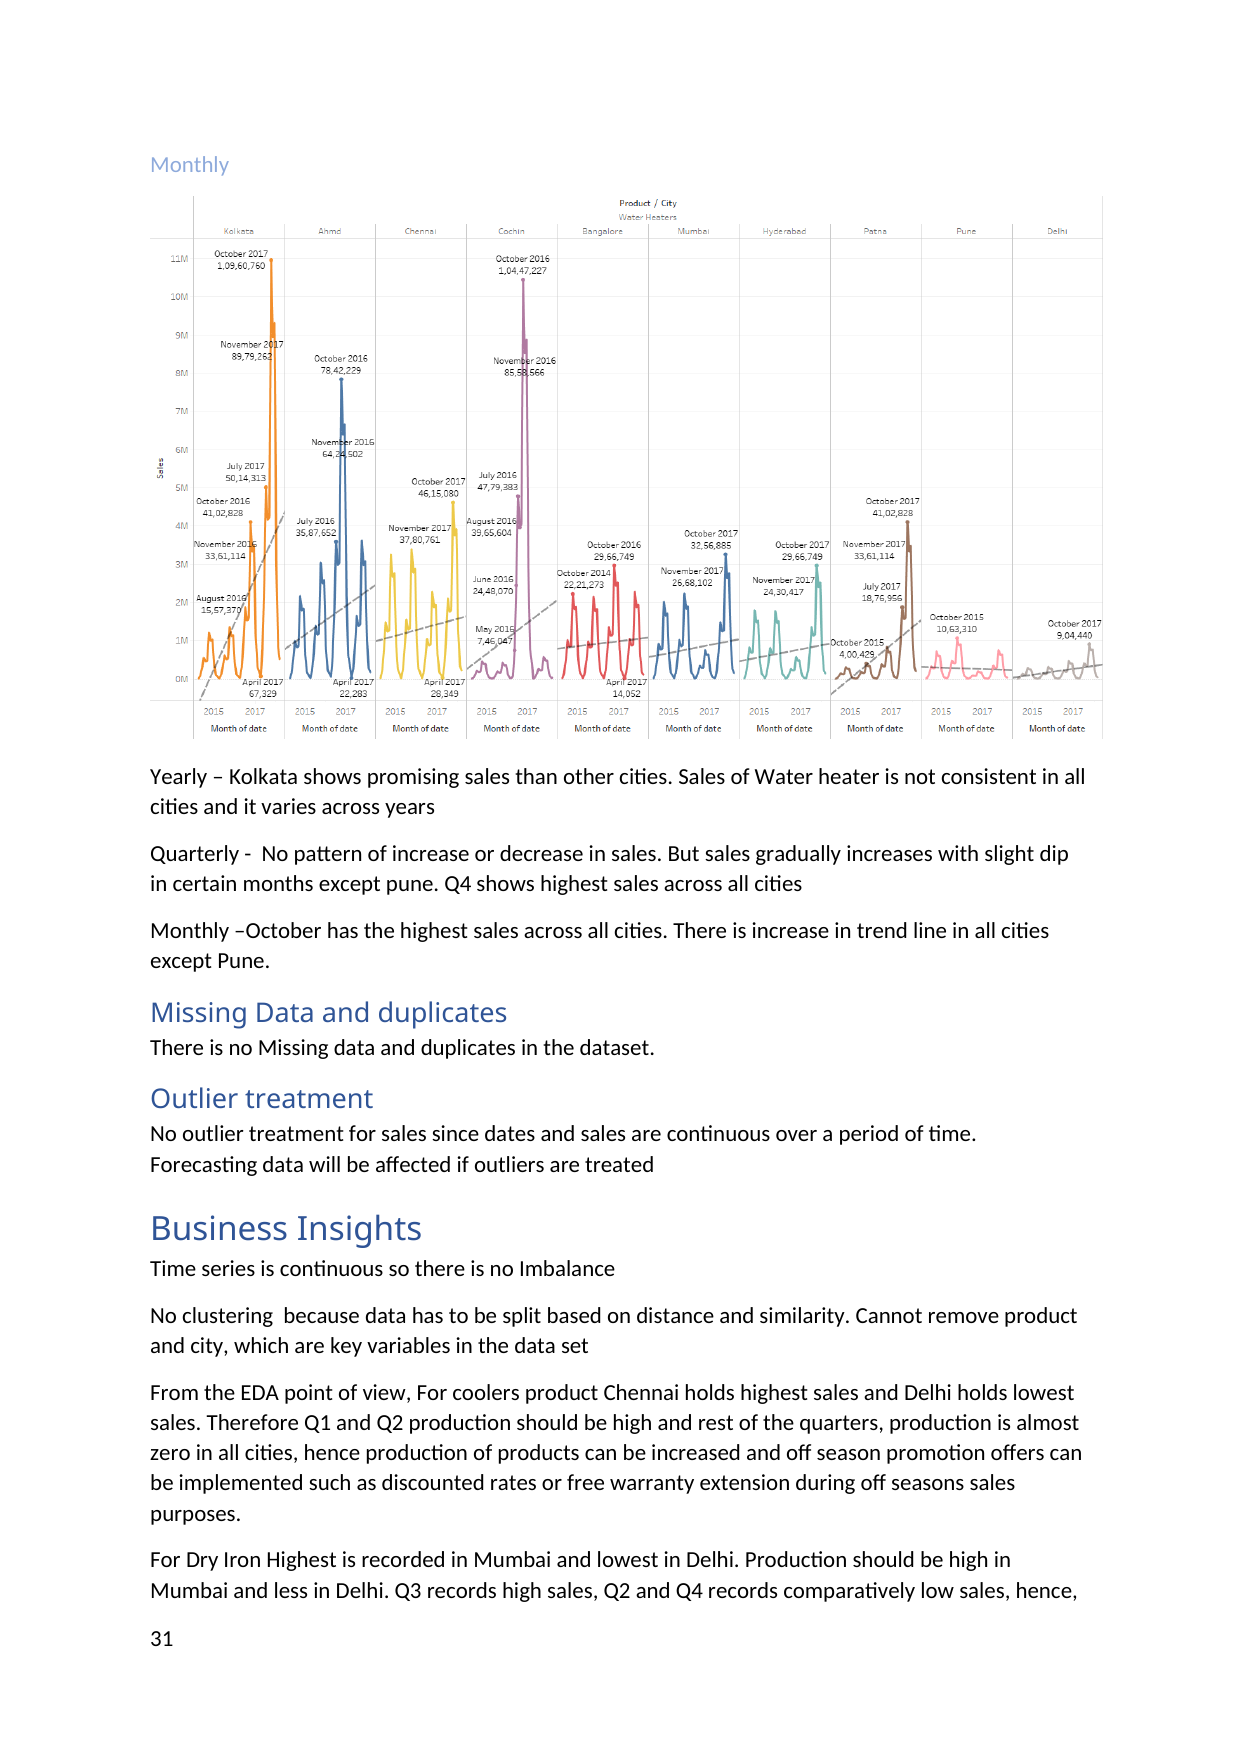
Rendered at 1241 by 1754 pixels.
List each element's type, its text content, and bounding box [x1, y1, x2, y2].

text Time series is continuous so there is no Imbalance [150, 1254, 1090, 1282]
subtitle Outlier treatment [150, 1080, 1090, 1117]
text No outlier treatment for sales since dates and sales are continuous over a period of time. Forecasting data will be affected if outliers are treated [150, 1119, 1090, 1178]
text Yearly – Kolkata shows promising sales than other cities. Sales of Water heater is not consistent in all cities and it varies across years [150, 762, 1090, 820]
text No clustering because data has to be split based on distance and similarity. Cannot remove product and city, which are key variables in the data set [150, 1301, 1090, 1359]
text Monthly –October has the highest sales across all cities. There is increase in trend line in all cities except Pune. [150, 916, 1090, 974]
text Monthly [150, 150, 1090, 178]
text From the EDA point of view, For coolers product Chennai holds highest sales and Delhi holds lowest sales. Therefore Q1 and Q2 production should be high and rest of the quarters, production is almost zero in all cities, hence production of products can be increased and off season promotion offers can be implemented such as discounted rates or free warranty extension during off seasons sales purposes. [150, 1378, 1090, 1527]
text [150, 1546, 1090, 1604]
subtitle Business Insights [150, 1205, 1090, 1250]
text There is no Missing data and duplicates in the dataset. [150, 1033, 1090, 1061]
subtitle Missing Data and duplicates [150, 993, 1090, 1030]
picture [150, 196, 1105, 743]
text Quarterly - No pattern of increase or decrease in sales. But sales gradually increases with slight dip in certain months except pune. Q4 shows highest sales across all cities [150, 839, 1090, 897]
